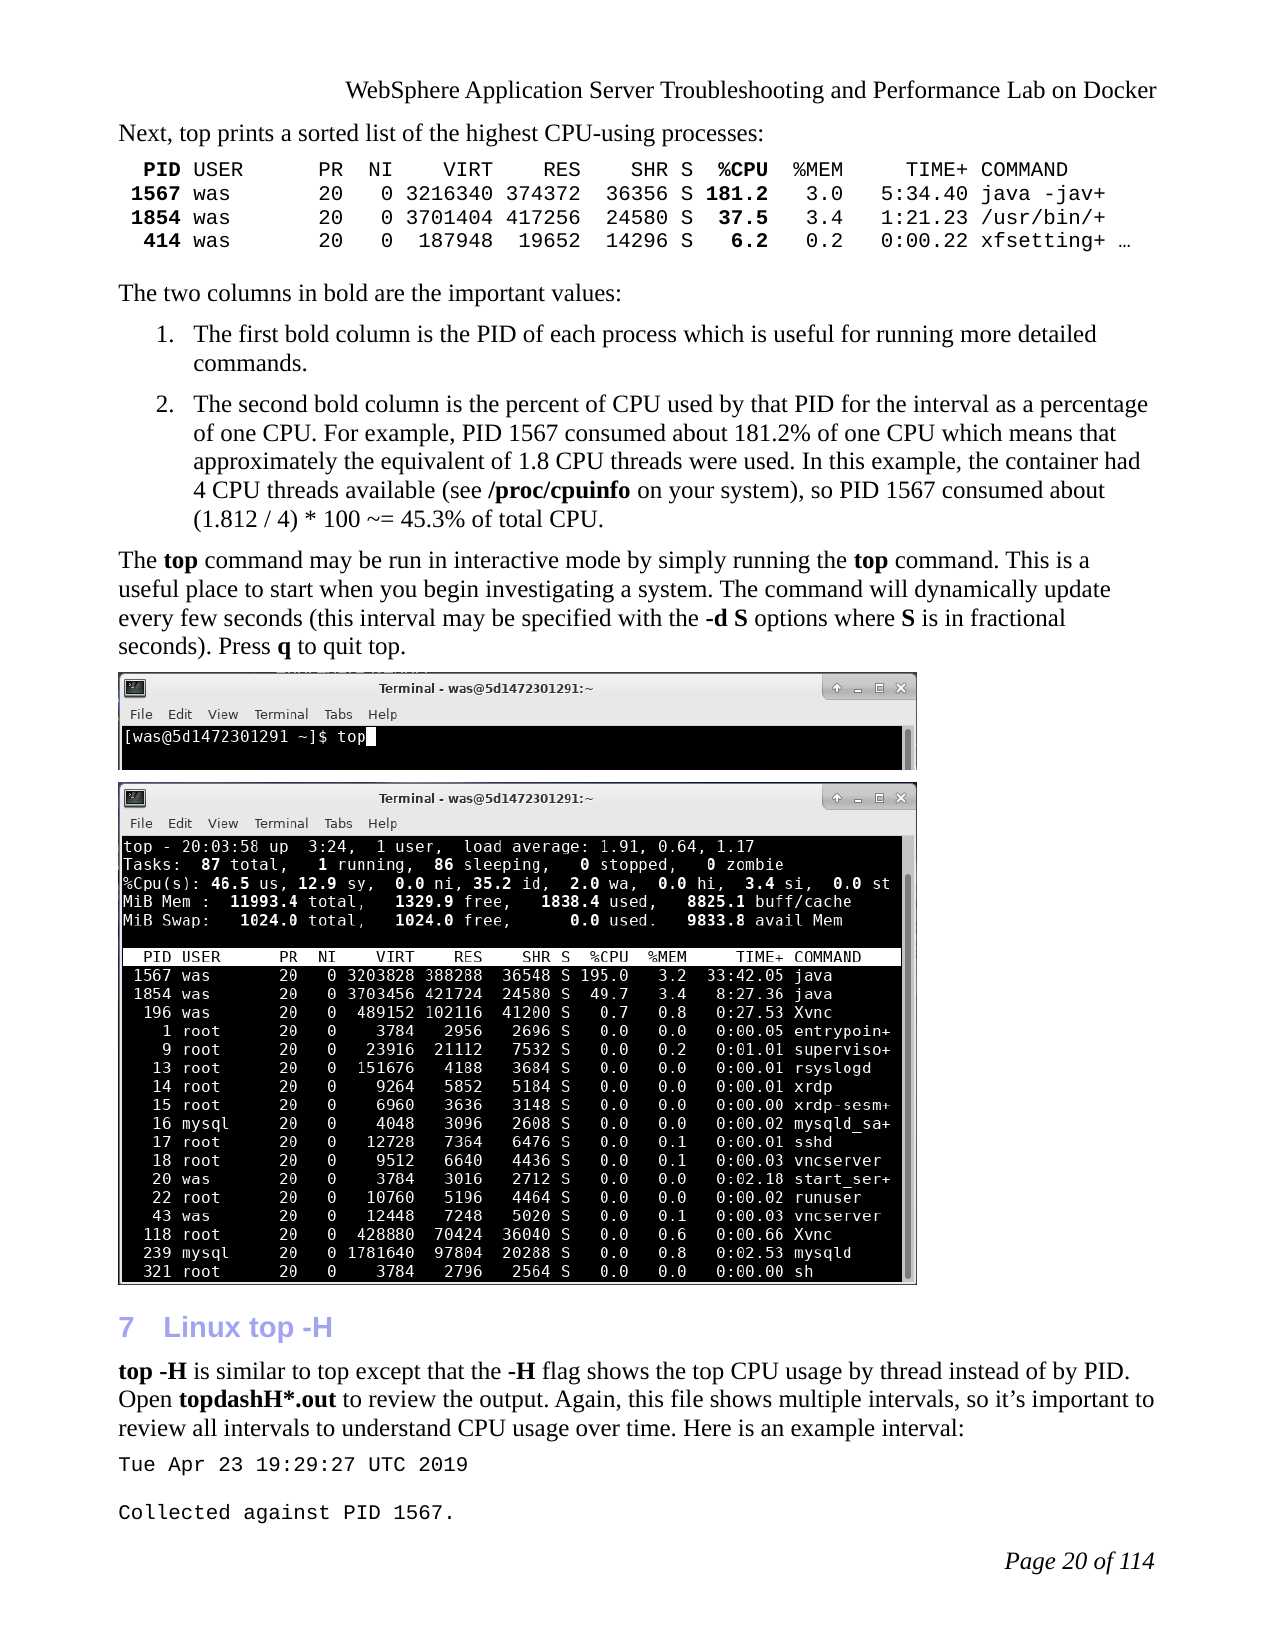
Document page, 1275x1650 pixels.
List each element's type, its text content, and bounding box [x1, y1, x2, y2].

text Tue Apr 23 19:29:27 UTC 2019 [118, 1454, 1157, 1478]
text The two columns in bold are the important values: [118, 278, 1157, 306]
text Next, top prints a sorted list of the highest CPU-using processes: [118, 118, 1157, 147]
picture [118, 782, 917, 1285]
list The first bold column is the PID of each process which is useful for running more detailed commands. [156, 319, 1157, 376]
text Collected against PID 1567. [118, 1502, 1157, 1525]
text 1567 was 20 0 3216340 374372 36356 S 181.2 3.0 5:34.40 java -jav+ [118, 183, 1157, 207]
picture [118, 672, 917, 770]
subtitle Linux top -H [118, 1310, 1157, 1343]
text PID USER PR NI VIRT RES SHR S %CPU %MEM TIME+ COMMAND [118, 159, 1157, 183]
text 414 was 20 0 187948 19652 14296 S 6.2 0.2 0:00.22 xfsetting+ … [118, 230, 1157, 278]
text The top command may be run in interactive mode by simply running the top command. This is a useful place to start when you begin investigating a system. The command will dynamically update every few seconds (this interval may be specified with the -d S options where S is in fractional seconds). Press q to quit top. [118, 545, 1157, 660]
text top -H is similar to top except that the -H flag shows the top CPU usage by thread instead of by PID. Open topdashH*.out to review the output. Again, this file shows multiple intervals, so it’s important to review all intervals to understand CPU usage over time. Here is an example interval: [118, 1356, 1157, 1442]
list The second bold column is the percent of CPU used by that PID for the interval as a percentage of one CPU. For example, PID 1567 consumed about 181.2% of one CPU which means that approximately the equivalent of 1.8 CPU threads were used. In this example, the container had 4 CPU threads available (see /proc/cpuinfo on your system), so PID 1567 consumed about (1.812 / 4) * 100 ~= 45.3% of total CPU. [156, 389, 1157, 533]
text 1854 was 20 0 3701404 417256 24580 S 37.5 3.4 1:21.23 /usr/bin/+ [118, 207, 1157, 230]
